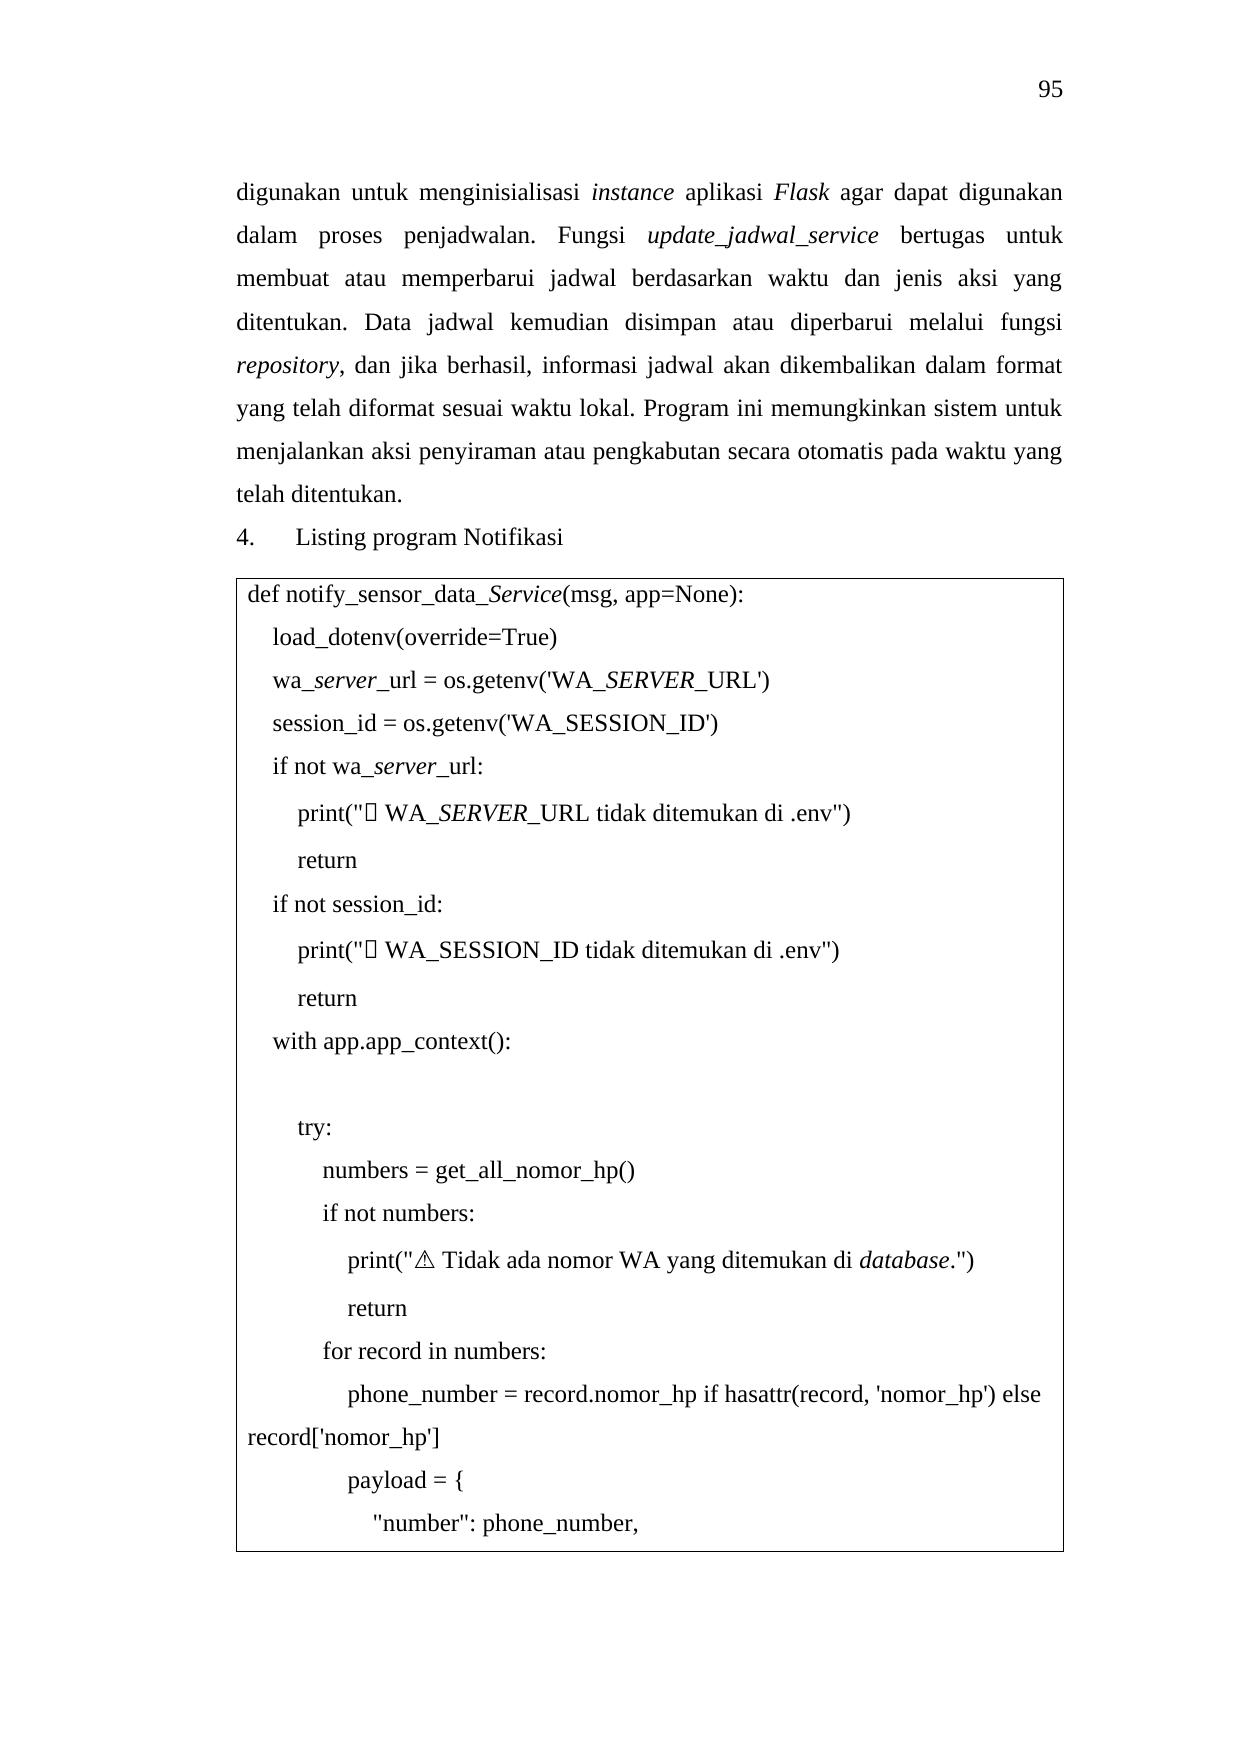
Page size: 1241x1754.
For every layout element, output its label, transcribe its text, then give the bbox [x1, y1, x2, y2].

list Listing program Notifikasi [236, 522, 1063, 551]
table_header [237, 579, 1063, 1551]
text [236, 177, 1063, 508]
